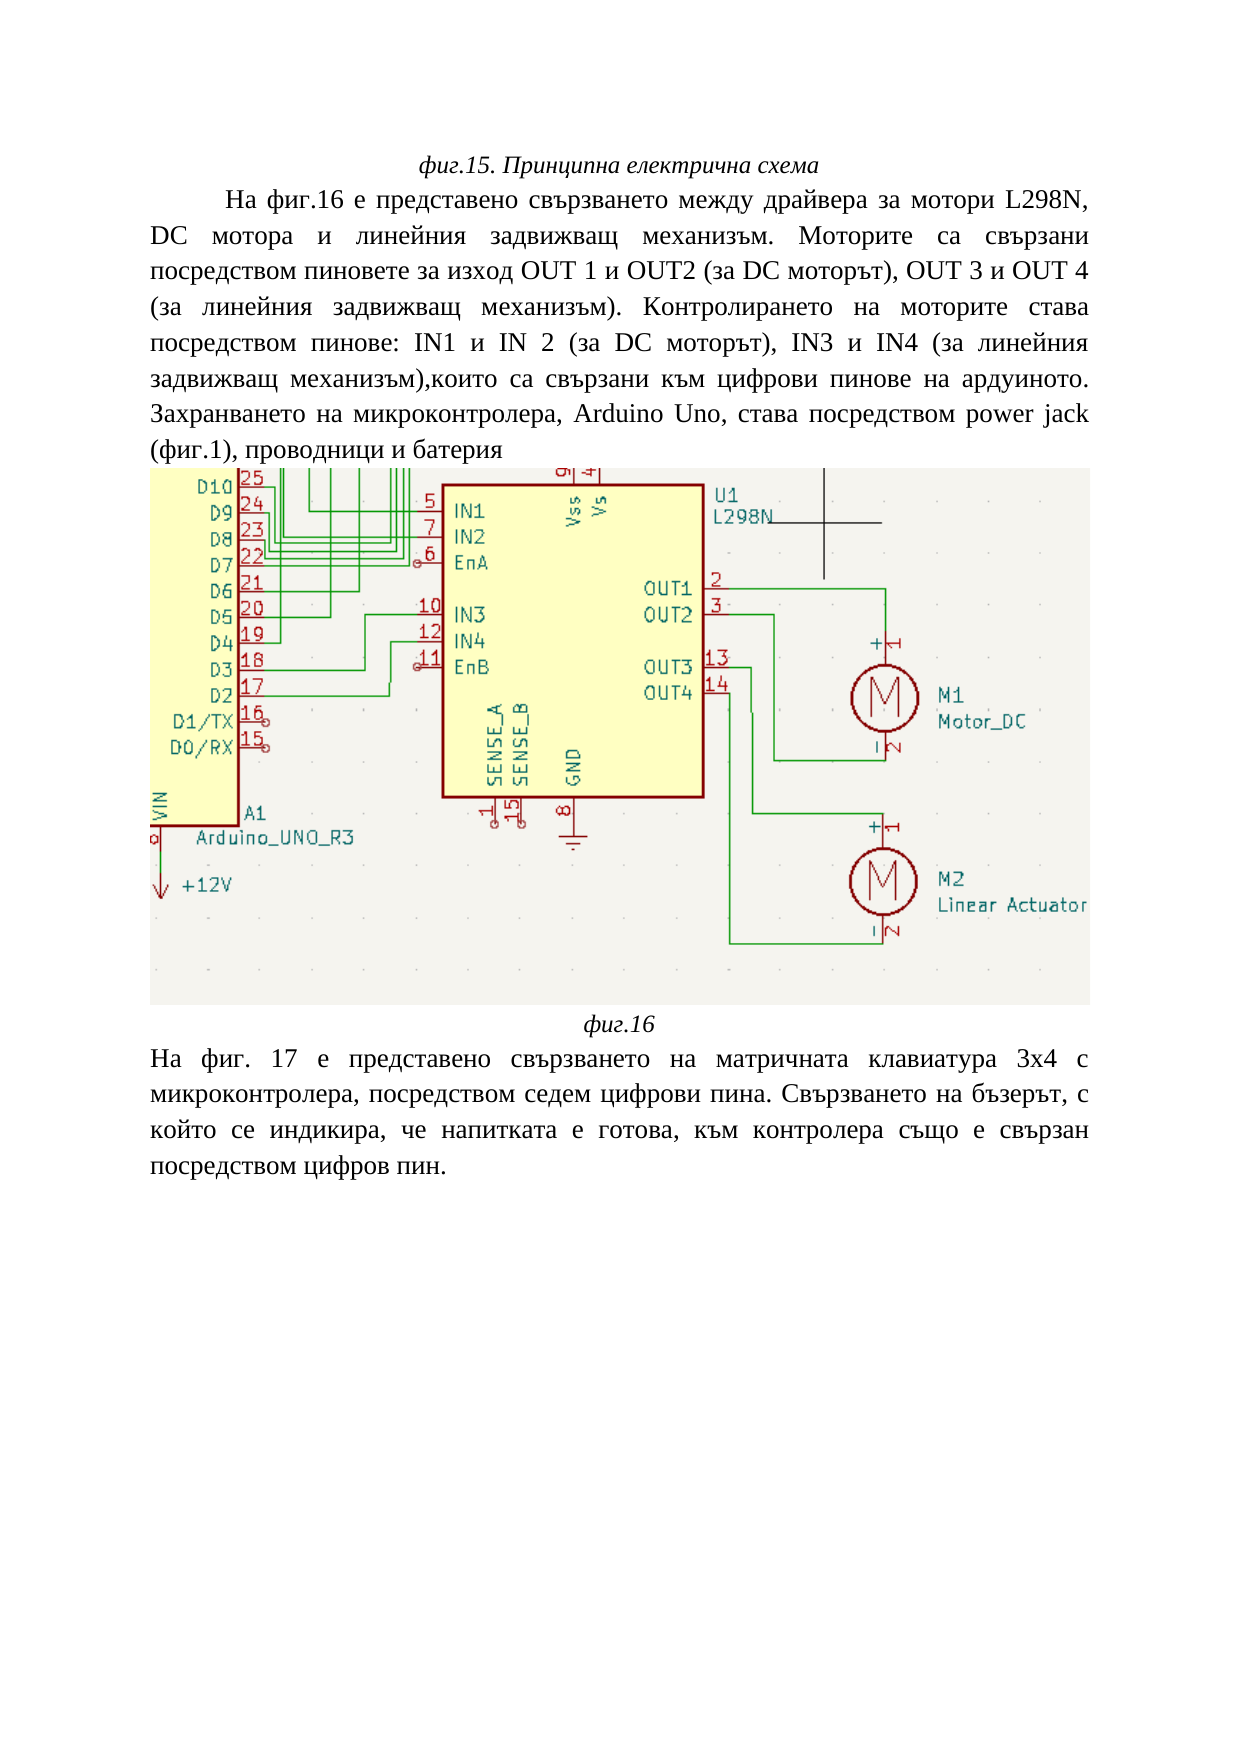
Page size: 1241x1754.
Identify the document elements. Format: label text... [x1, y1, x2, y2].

text На фиг.16 е представено свързването между драйвера за мотори L298N, DC мотора и линейния задвижващ механизъм. Моторите са свързани посредством пиновете за изход OUT 1 и OUT2 (за DC моторът), OUT 3 и OUT 4 (за линейния задвижващ механизъм). Контролирането на моторите става посредством пинове: IN1 и IN 2 (за DC моторът), IN3 и IN4 (за линейния задвижващ механизъм),които са свързани към цифрови пинове на ардуиното. Захранването на микроконтролера, Arduino Uno, става посредством power jack (фиг.1), проводници и батерия [150, 183, 1090, 464]
picture [150, 468, 1091, 1005]
text фиг.15. Принципна електрична схема [150, 150, 1090, 179]
text фиг.16 [150, 1009, 1090, 1038]
text На фиг. 17 е представено свързването на матричната клавиатура 3x4 с микроконтролера, посредством седем цифрови пина. Свързването на бъзерът, с който се индикира, че напитката е готова, към контролера също е свързан посредством цифров пин. [150, 1042, 1090, 1180]
